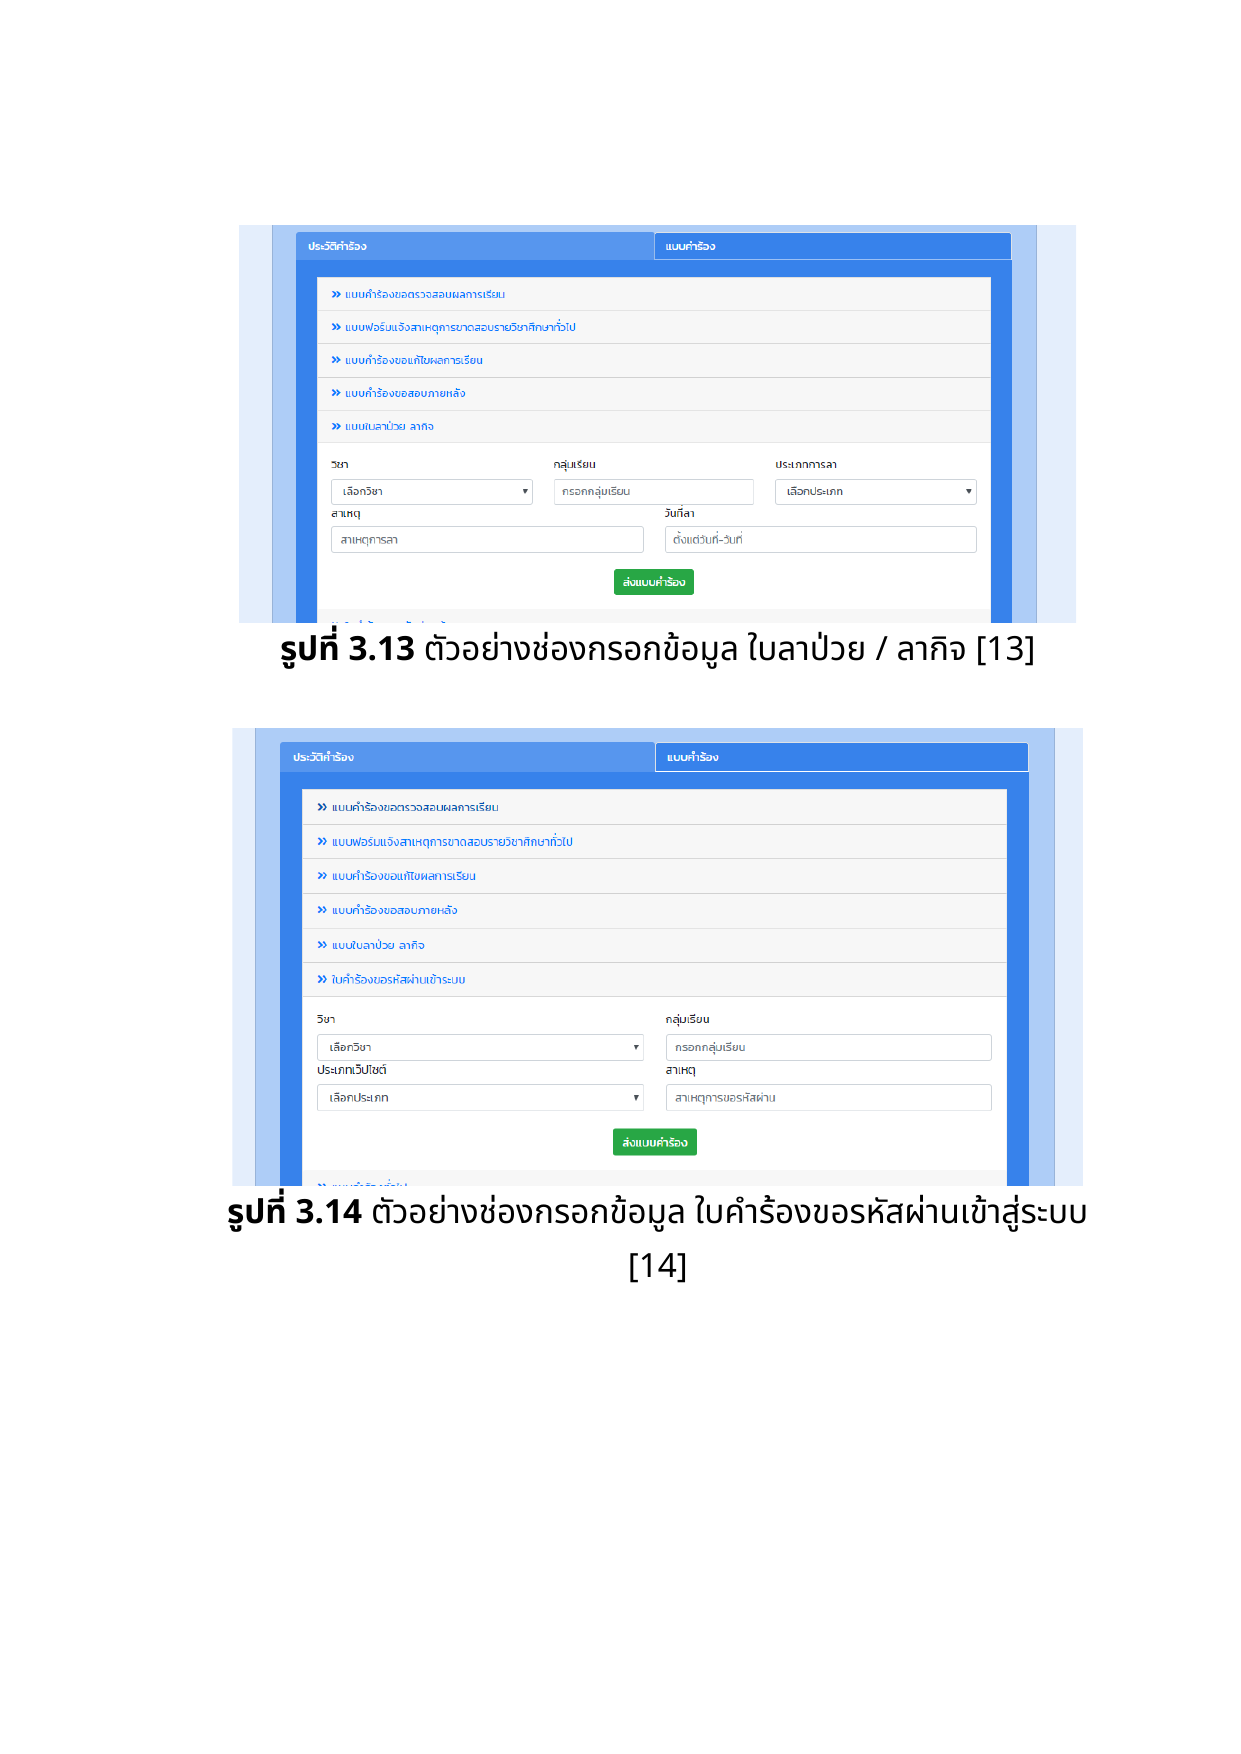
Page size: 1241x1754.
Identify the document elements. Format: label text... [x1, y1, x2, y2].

list รูปที่ 3.14 ตัวอย่างช่องกรอกข้อมูล ใบคำร้องขอรหัสผ่านเข้าสู่ระบบ [14] [225, 1188, 1090, 1288]
text รูปที่ 3.13 ตัวอย่างช่องกรอกข้อมูล ใบลาป่วย / ลากิจ [13] [225, 624, 1090, 675]
picture [239, 225, 1077, 623]
picture [232, 728, 1083, 1186]
